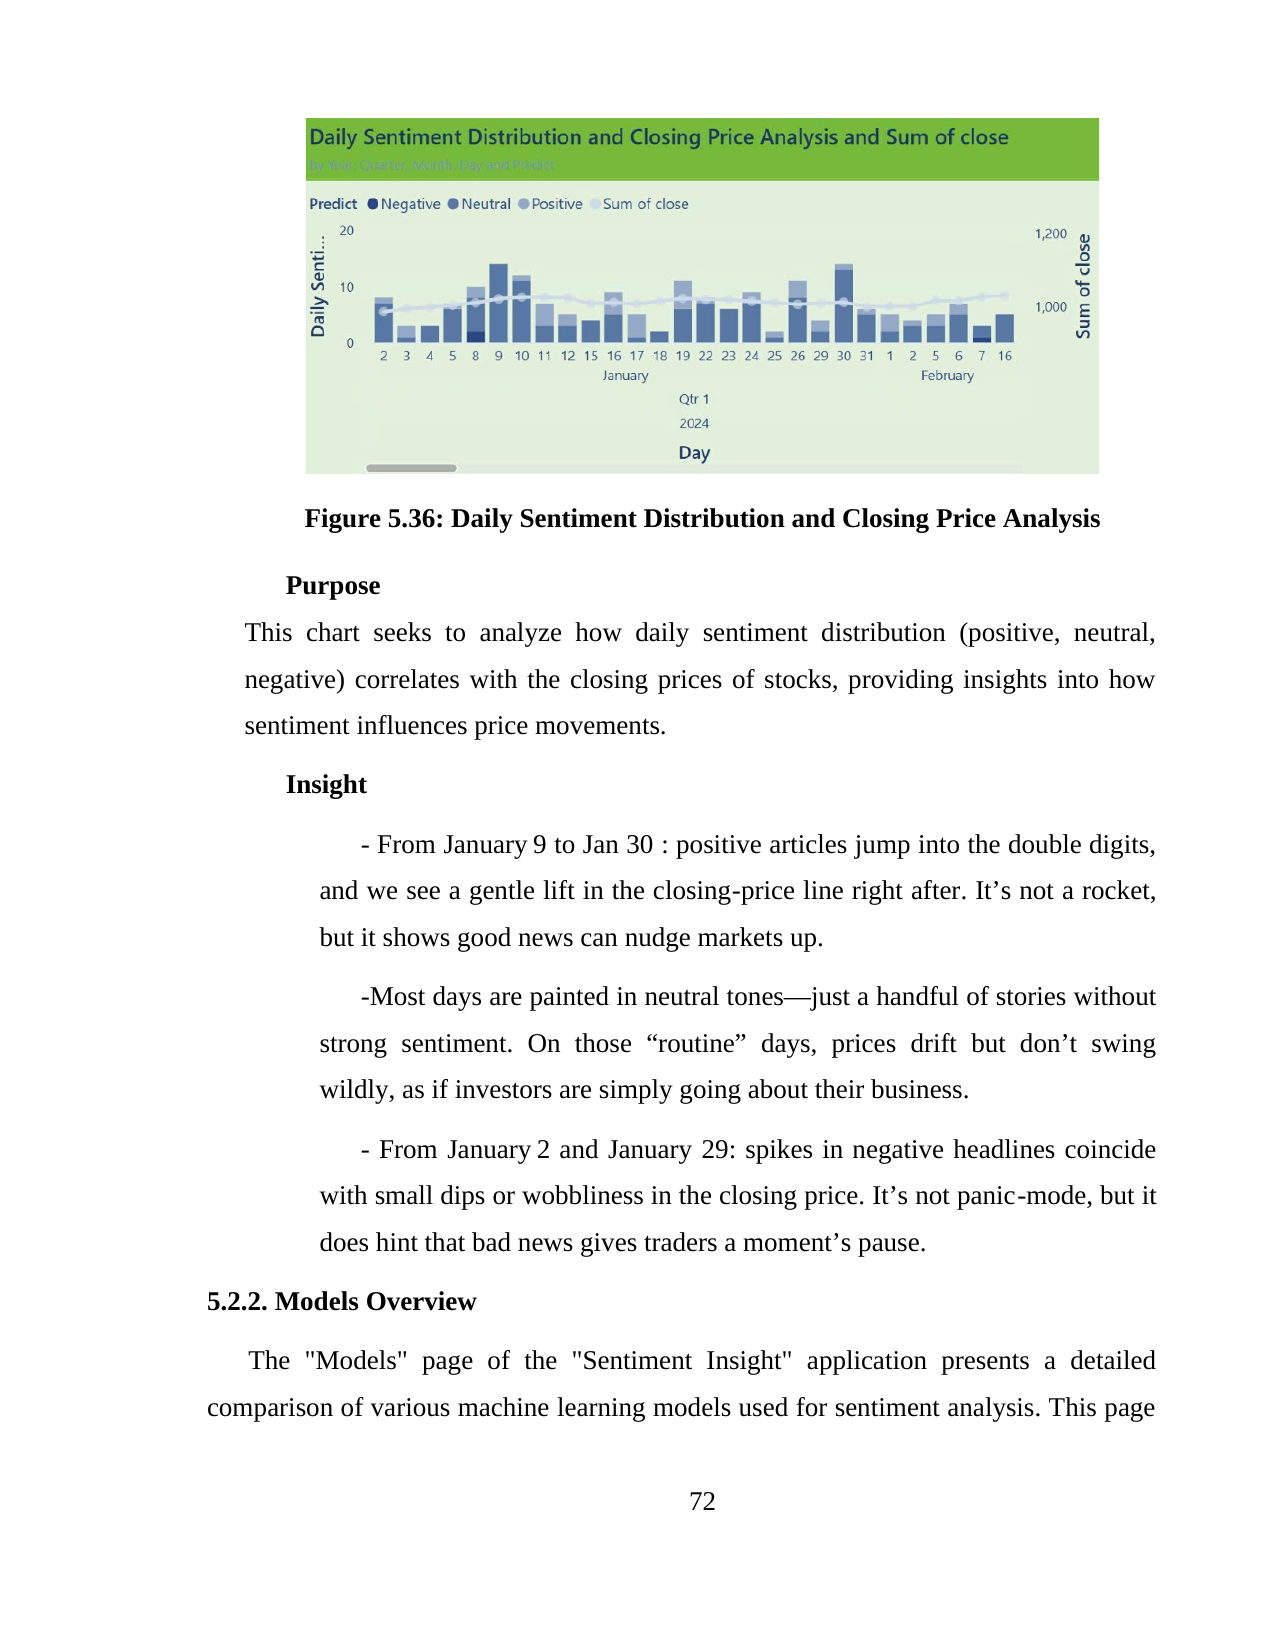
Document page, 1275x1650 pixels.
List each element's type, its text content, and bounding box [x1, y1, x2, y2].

picture [305, 118, 1100, 474]
text -Most days are painted in neutral tones—just a handful of stories without strong sentiment. On those “routine” days, prices drift but don’t swing wildly, as if investors are simply going about their business. [319, 980, 1157, 1105]
text - From January 2 and January 29: spikes in negative headlines coincide with small dips or wobbliness in the closing price. It’s not panic‑mode, but it does hint that bad news gives traders a moment’s pause. [319, 1133, 1157, 1257]
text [207, 1344, 1157, 1422]
subtitle 5.2.2. Models Overview [207, 1285, 1157, 1316]
text - From January 9 to Jan 30 : positive articles jump into the double digits, and we see a gentle lift in the closing‑price line right after. It’s not a rocket, but it shows good news can nudge markets up. [319, 828, 1157, 952]
text Insight [244, 769, 1157, 800]
text Purpose This chart seeks to analyze how daily sentiment distribution (positive, neutral, negative) correlates with the closing prices of stocks, providing insights into how sentiment influences price movements. [244, 569, 1157, 741]
